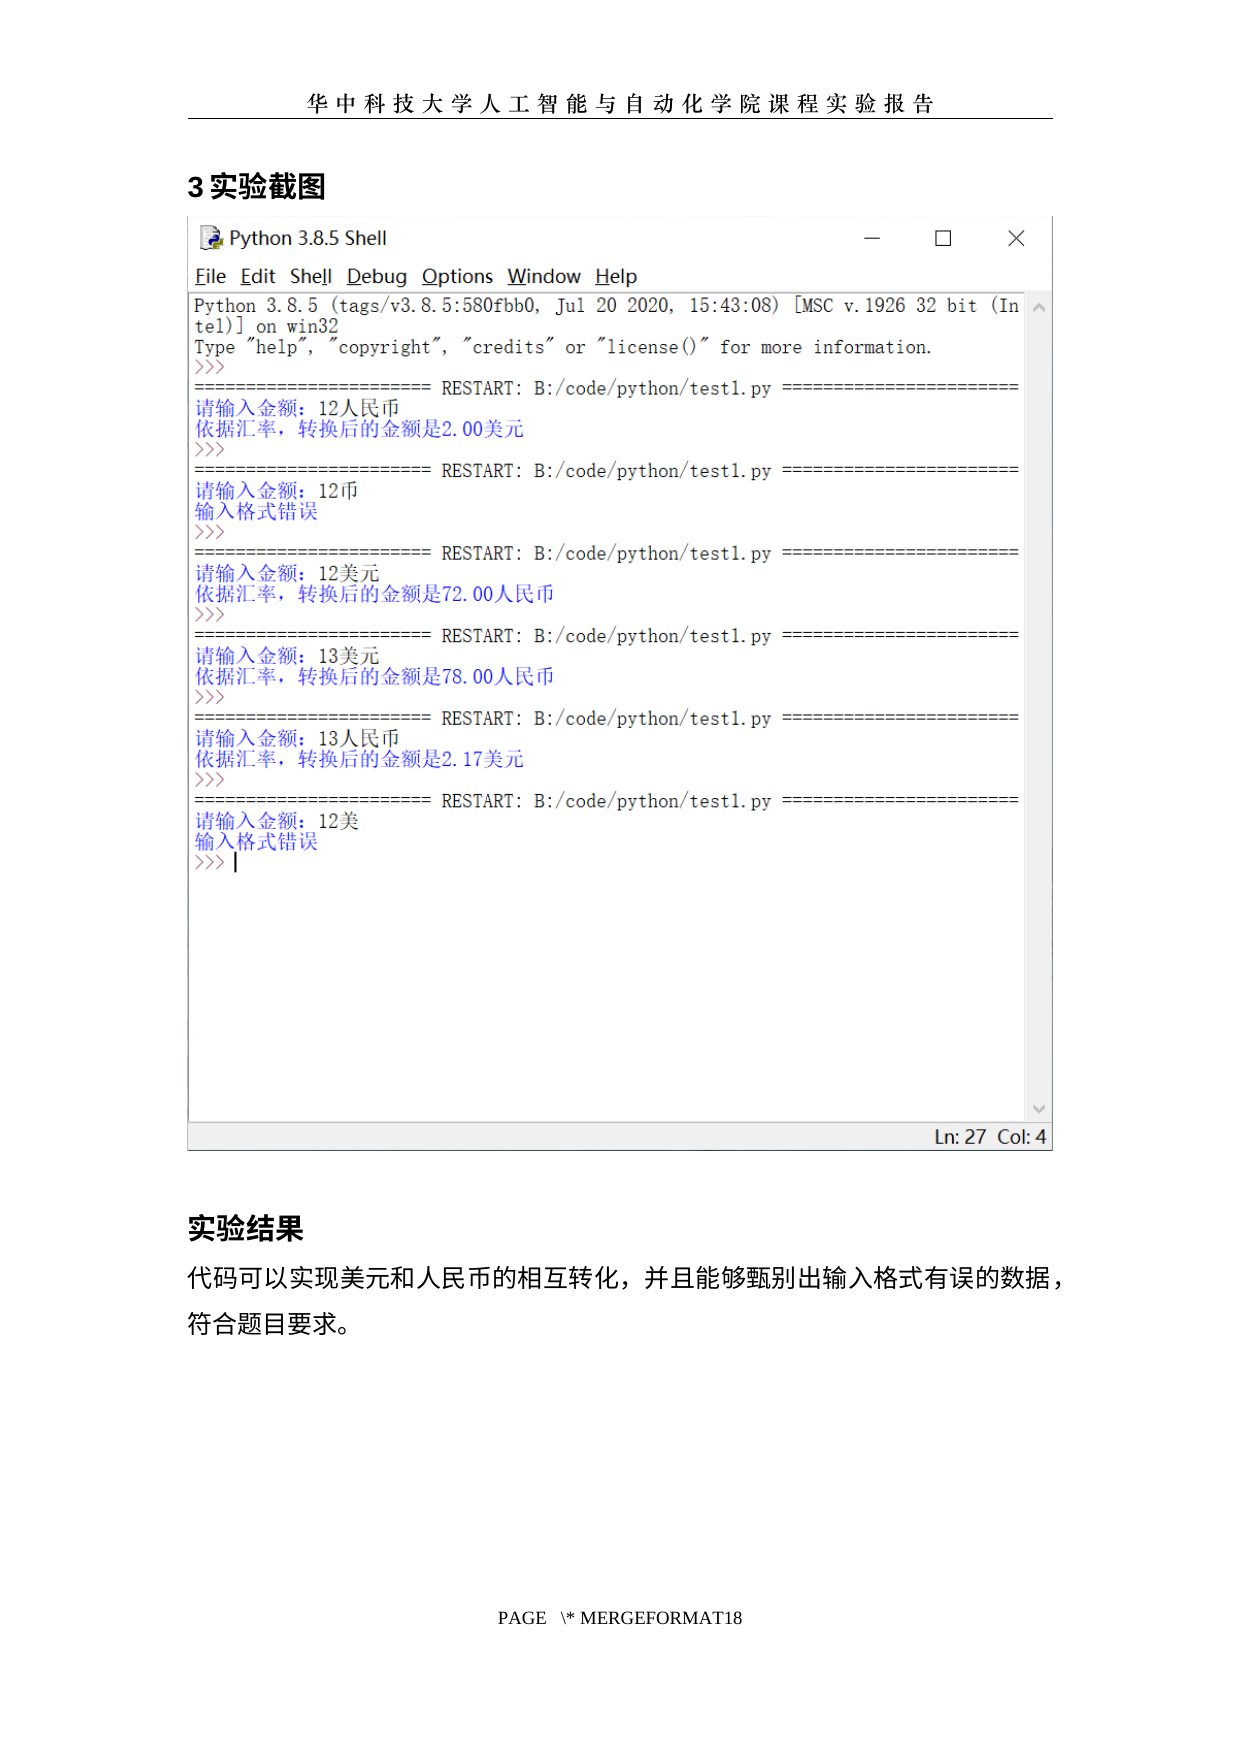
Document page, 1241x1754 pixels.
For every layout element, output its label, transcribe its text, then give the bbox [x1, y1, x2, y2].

subtitle 实验结果 [187, 1206, 1053, 1248]
picture [187, 216, 1053, 1151]
subtitle 3实验截图 [187, 163, 1053, 206]
text 代码可以实现美元和人民币的相互转化，并且能够甄别出输入格式有误的数据，符合题目要求。 [187, 1259, 1053, 1340]
